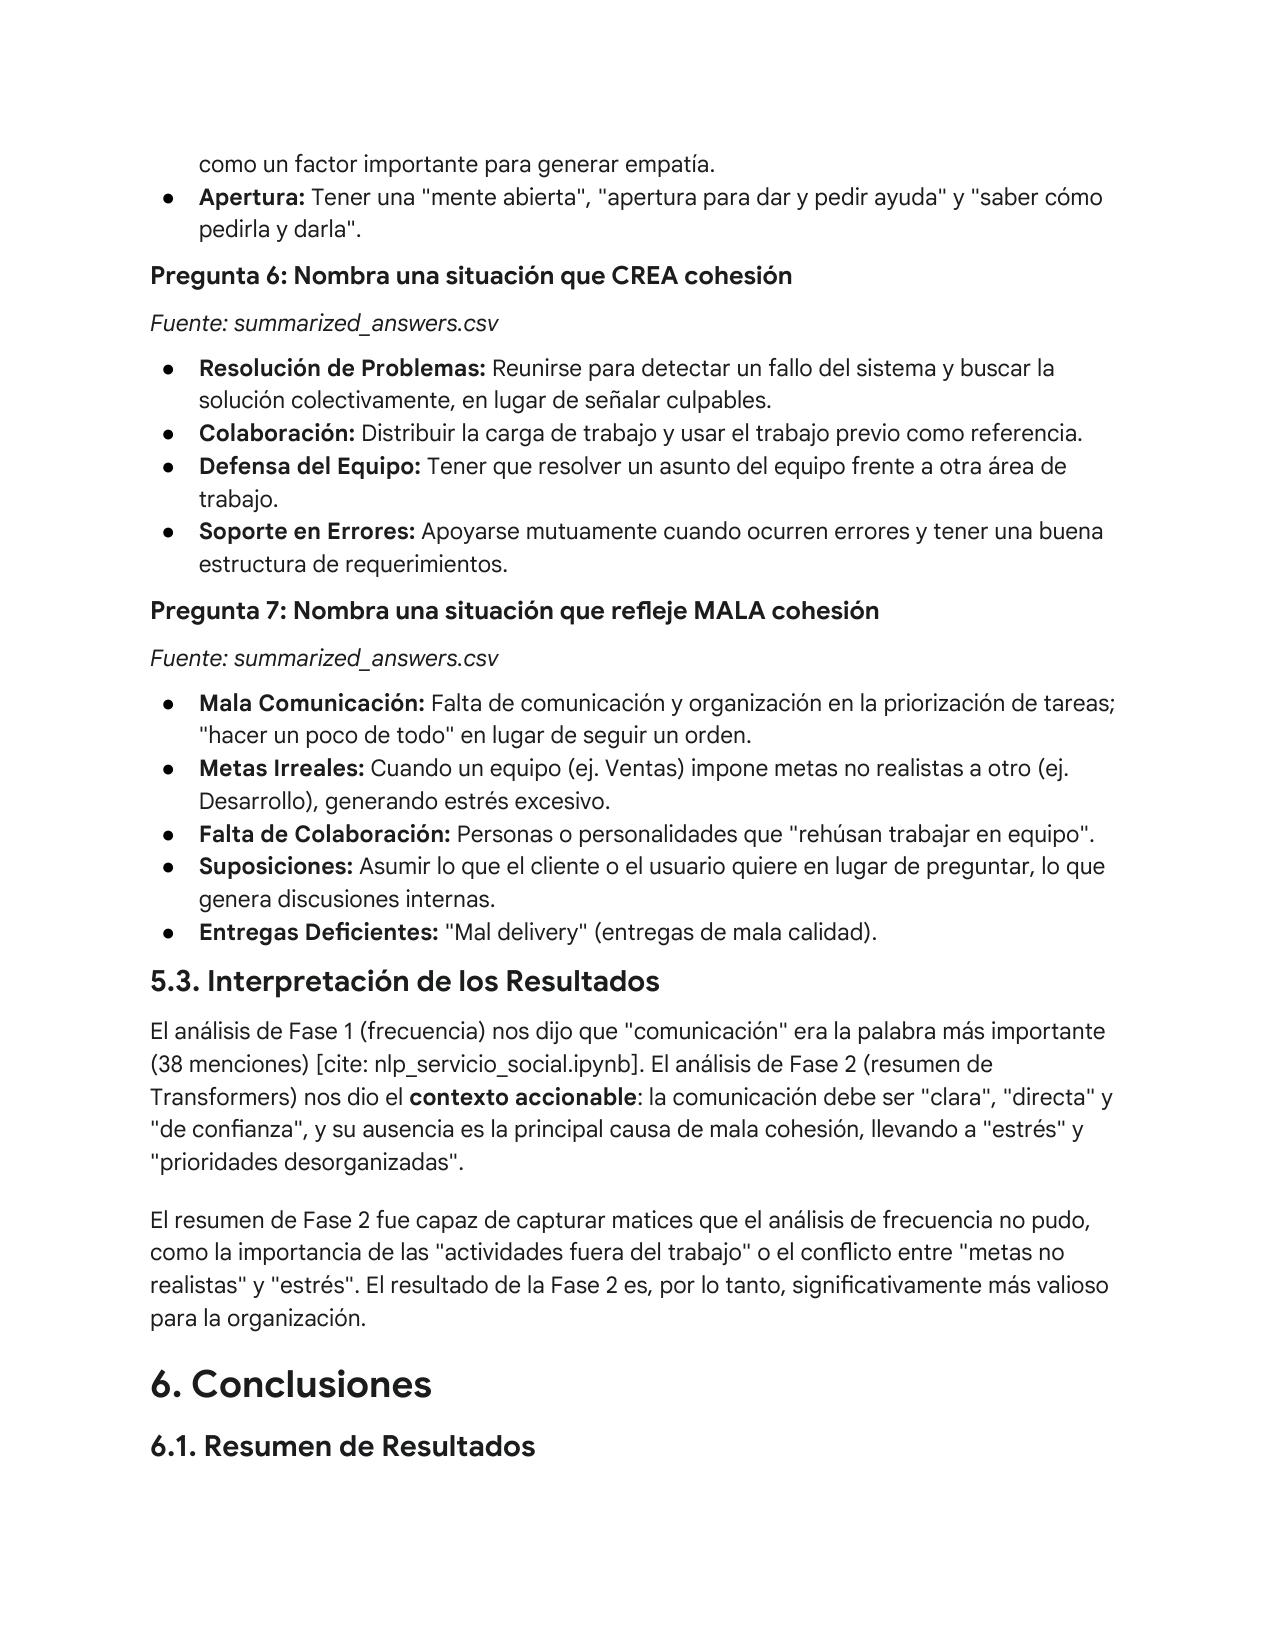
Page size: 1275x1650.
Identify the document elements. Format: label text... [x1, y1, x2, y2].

subtitle 6. Conclusiones [150, 1362, 1125, 1409]
list Falta de Colaboración: Personas o personalidades que "rehúsan trabajar en equipo". [161, 820, 1125, 848]
list Suposiciones: Asumir lo que el cliente o el usuario quiere en lugar de preguntar, lo que genera discusiones internas. [161, 852, 1125, 914]
text Fuente: summarized_answers.csv [150, 309, 1125, 338]
text Fuente: summarized_answers.csv [150, 644, 1125, 672]
subtitle Pregunta 6: Nombra una situación que CREA cohesión [150, 261, 1125, 292]
list Apertura: Tener una "mente abierta", "apertura para dar y pedir ayuda" y "saber cómo pedirla y darla". [161, 183, 1125, 244]
list Defensa del Equipo: Tener que resolver un asunto del equipo frente a otra área de trabajo. [161, 452, 1125, 514]
subtitle 5.3. Interpretación de los Resultados [150, 963, 1125, 1000]
list Soporte en Errores: Apoyarse mutuamente cuando ocurren errores y tener una buena estructura de requerimientos. [161, 518, 1125, 579]
subtitle 6.1. Resumen de Resultados [150, 1428, 1125, 1464]
list Metas Irreales: Cuando un equipo (ej. Ventas) impone metas no realistas a otro (ej. Desarrollo), generando estrés excesivo. [161, 754, 1125, 816]
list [161, 150, 1125, 179]
list Mala Comunicación: Falta de comunicación y organización en la priorización de tareas; "hacer un poco de todo" en lugar de seguir un orden. [161, 689, 1125, 750]
text El análisis de Fase 1 (frecuencia) nos dijo que "comunicación" era la palabra más importante (38 menciones) [cite: nlp_servicio_social.ipynb]. El análisis de Fase 2 (resumen de Transformers) nos dio el contexto accionable: la comunicación debe ser "clara", "directa" y "de confianza", y su ausencia es la principal causa de mala cohesión, llevando a "estrés" y "prioridades desorganizadas". [150, 1017, 1125, 1177]
text El resumen de Fase 2 fue capaz de capturar matices que el análisis de frecuencia no pudo, como la importancia de las "actividades fuera del trabajo" o el conflicto entre "metas no realistas" y "estrés". El resultado de la Fase 2 es, por lo tanto, significativamente más valioso para la organización. [150, 1206, 1125, 1333]
list Resolución de Problemas: Reunirse para detectar un fallo del sistema y buscar la solución colectivamente, en lugar de señalar culpables. [161, 354, 1125, 416]
list Entregas Deficientes: "Mal delivery" (entregas de mala calidad). [161, 918, 1125, 947]
subtitle Pregunta 7: Nombra una situación que refleje MALA cohesión [150, 596, 1125, 627]
list Colaboración: Distribuir la carga de trabajo y usar el trabajo previo como referencia. [161, 419, 1125, 448]
